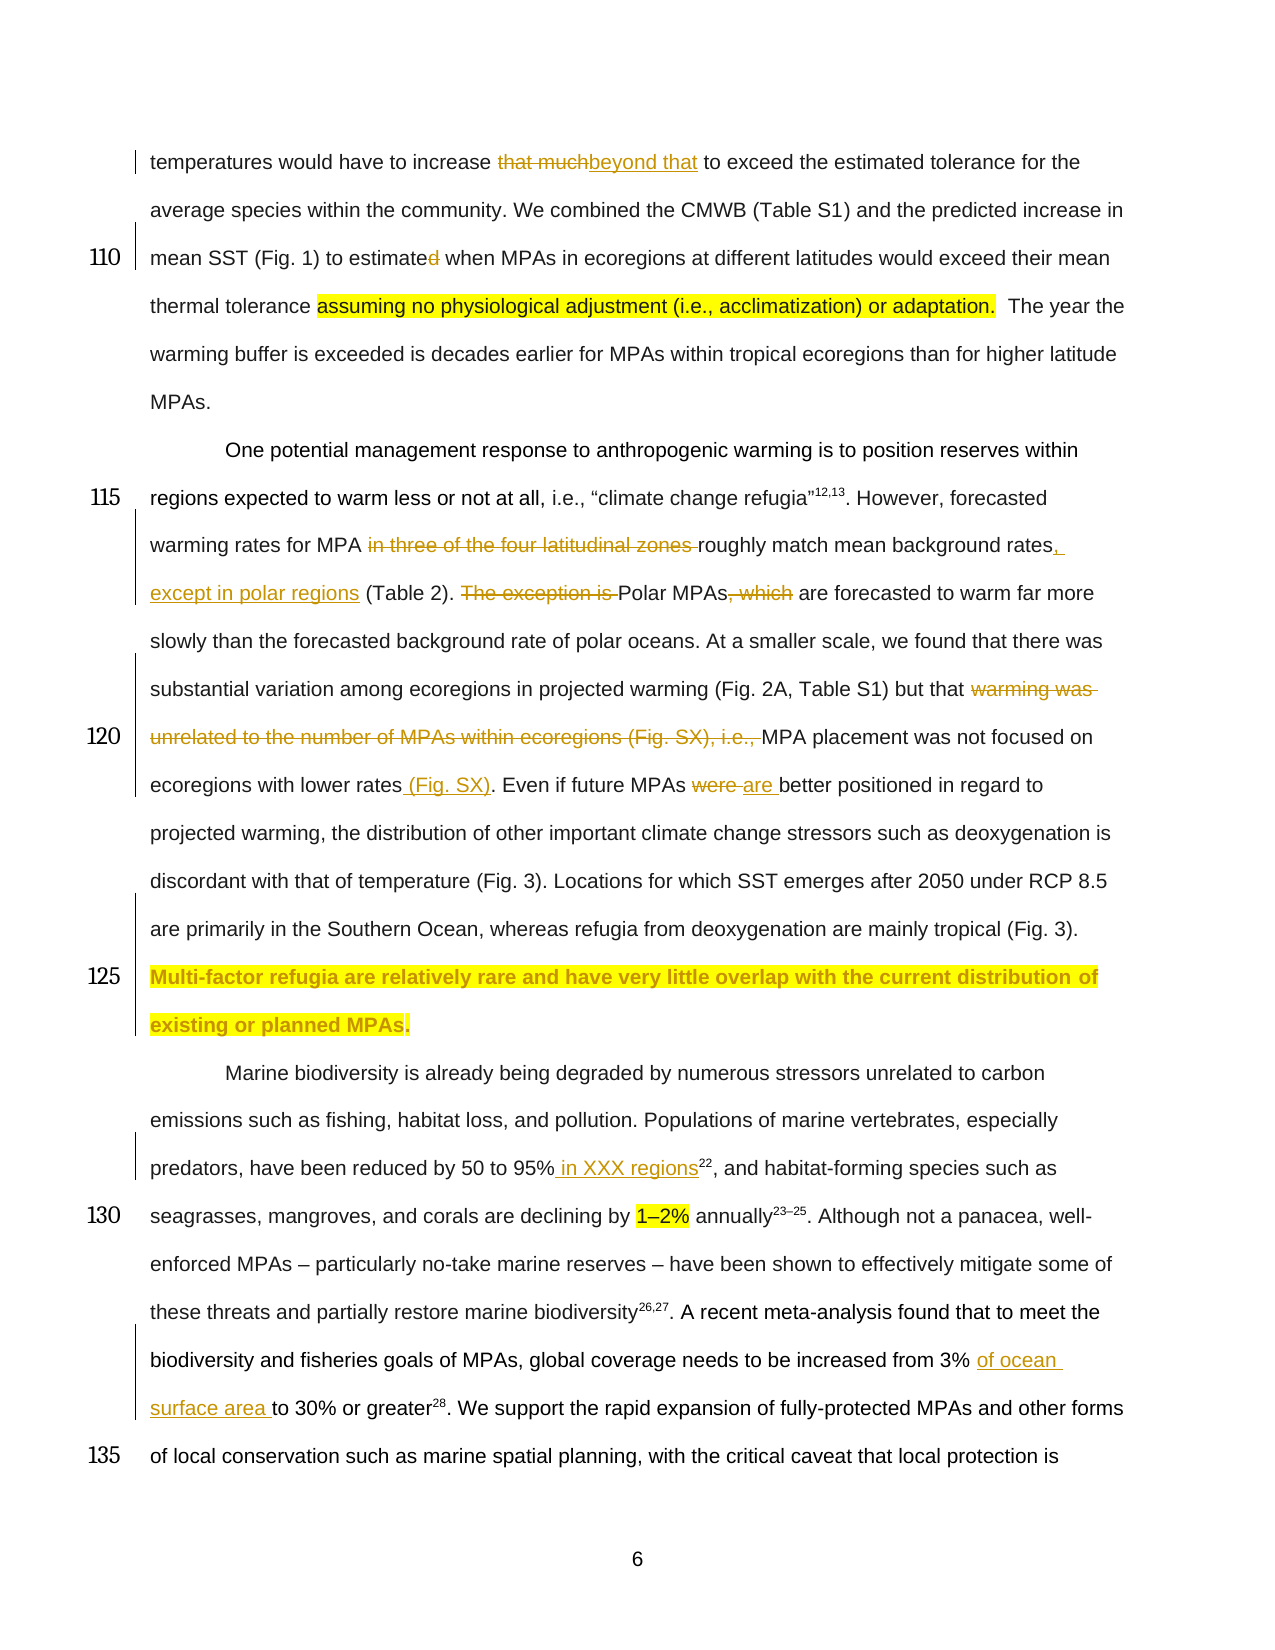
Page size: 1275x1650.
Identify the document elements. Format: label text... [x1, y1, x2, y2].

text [150, 1060, 1125, 1468]
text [150, 150, 1125, 413]
text One potential management response to anthropogenic warming is to position reserves within regions expected to warm less or not at all, i.e., “climate change refugia”12,13. However, forecasted warming rates for MPA roughly match mean background rates (Table 2). Polar MPAs are forecasted to warm far more slowly than the forecasted background rate of polar oceans. At a smaller scale, we found that there was substantial variation among ecoregions in projected warming (Fig. 2A, Table S1) but that MPA placement was not focused on ecoregions with lower rates. Even if future MPAs better positioned in regard to projected warming, the distribution of other important climate change stressors such as deoxygenation is discordant with that of temperature (Fig. 3). Locations for which SST emerges after 2050 under RCP 8.5 are primarily in the Southern Ocean, whereas refugia from deoxygenation are mainly tropical (Fig. 3). Multi-factor refugia are relatively rare and have very little overlap with the current distribution of existing or planned MPAs. [150, 437, 1125, 1036]
